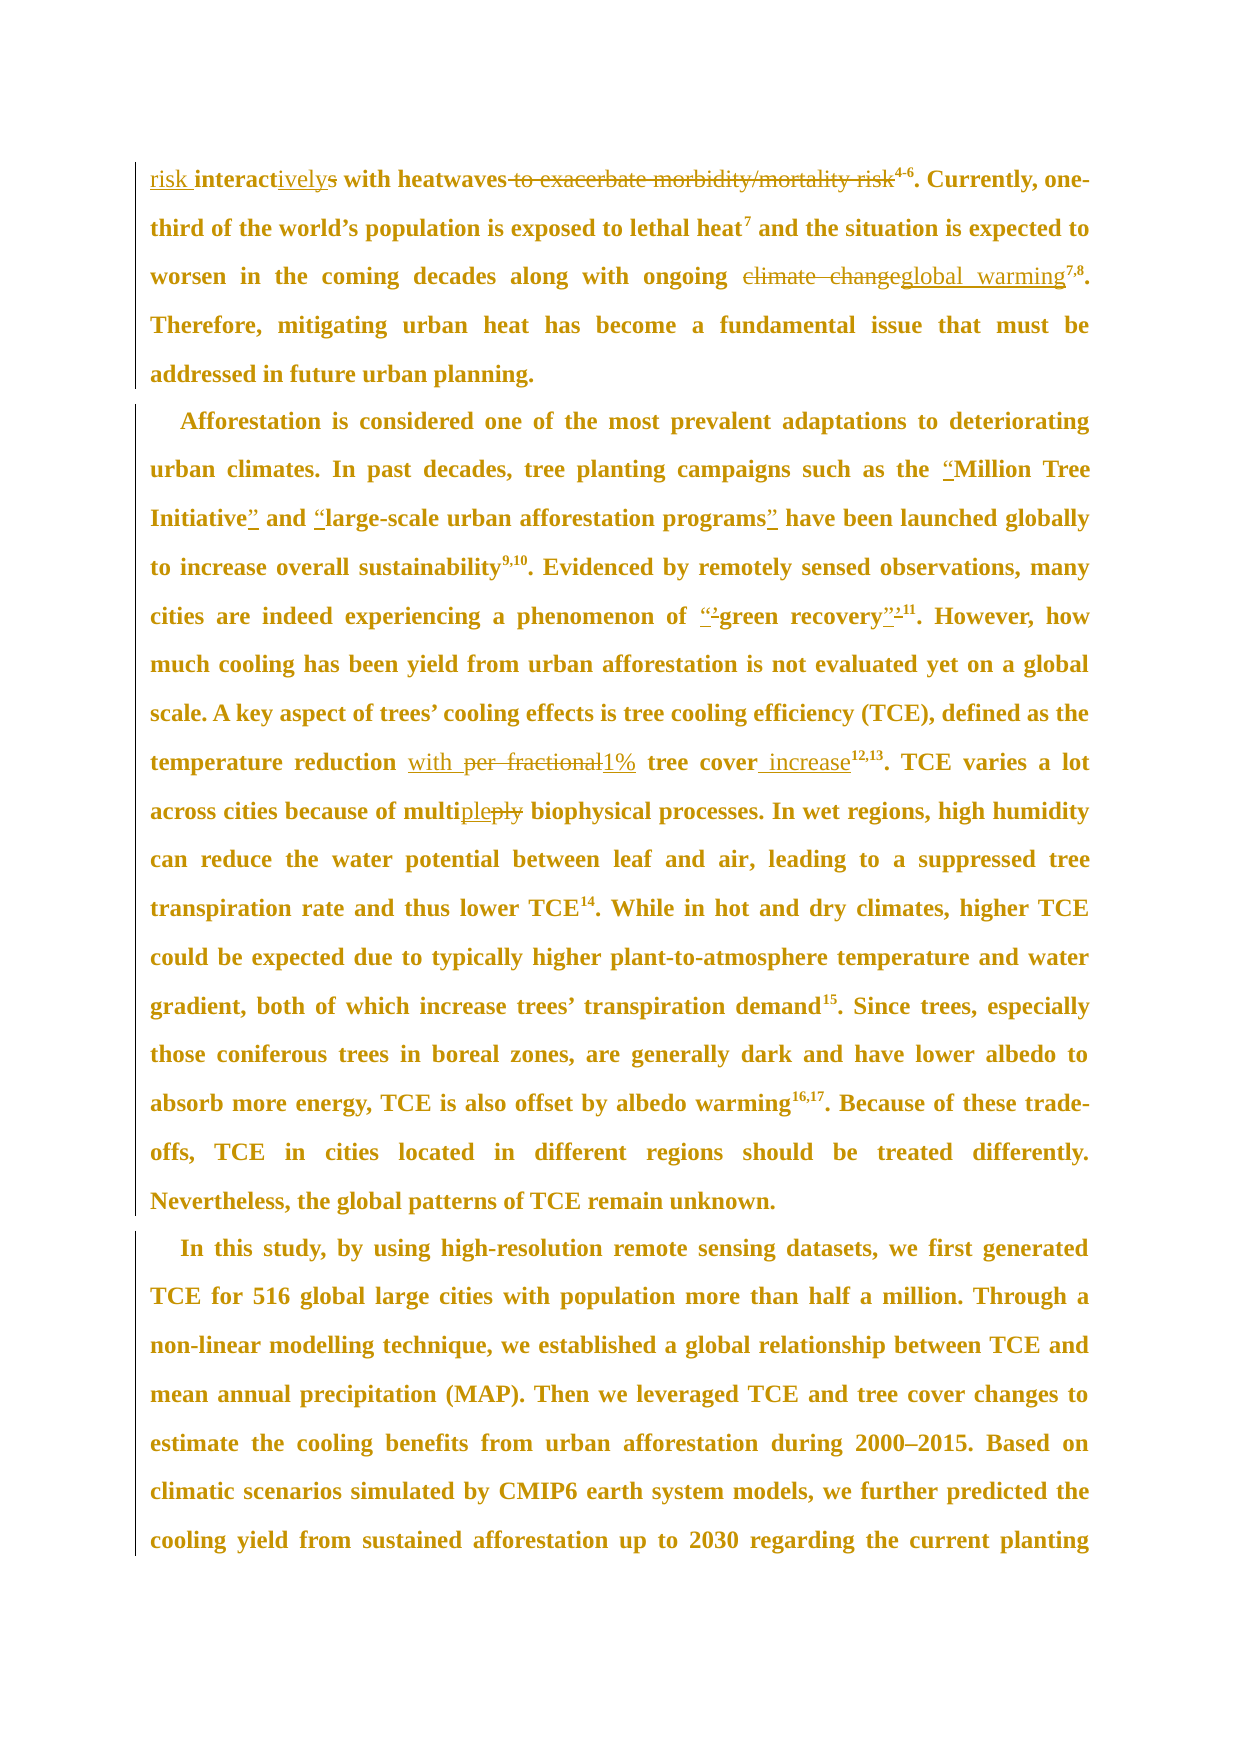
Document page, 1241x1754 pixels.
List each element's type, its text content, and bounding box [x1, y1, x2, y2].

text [150, 162, 1090, 389]
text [150, 1231, 1090, 1556]
text Afforestation is considered one of the most prevalent adaptations to deteriorating urban climates. In past decades, tree planting campaigns such as the Million Tree Initiative and large-scale urban afforestation programs have been launched globally to increase overall sustainability9,10. Evidenced by remotely sensed observations, many cities are indeed experiencing a phenomenon of green recovery11. However, how much cooling has been yield from urban afforestation is not evaluated yet on a global scale. A key aspect of trees’ cooling effects is tree cooling efficiency (TCE), defined as the temperature reduction tree cover12,13. TCE varies a lot across cities because of multi biophysical processes. In wet regions, high humidity can reduce the water potential between leaf and air, leading to a suppressed tree transpiration rate and thus lower TCE14. While in hot and dry climates, higher TCE could be expected due to typically higher plant-to-atmosphere temperature and water gradient, both of which increase trees’ transpiration demand15. Since trees, especially those coniferous trees in boreal zones, are generally dark and have lower albedo to absorb more energy, TCE is also offset by albedo warming16,17. Because of these trade-offs, TCE in cities located in different regions should be treated differently. Nevertheless, the global patterns of TCE remain unknown. [150, 404, 1090, 1216]
